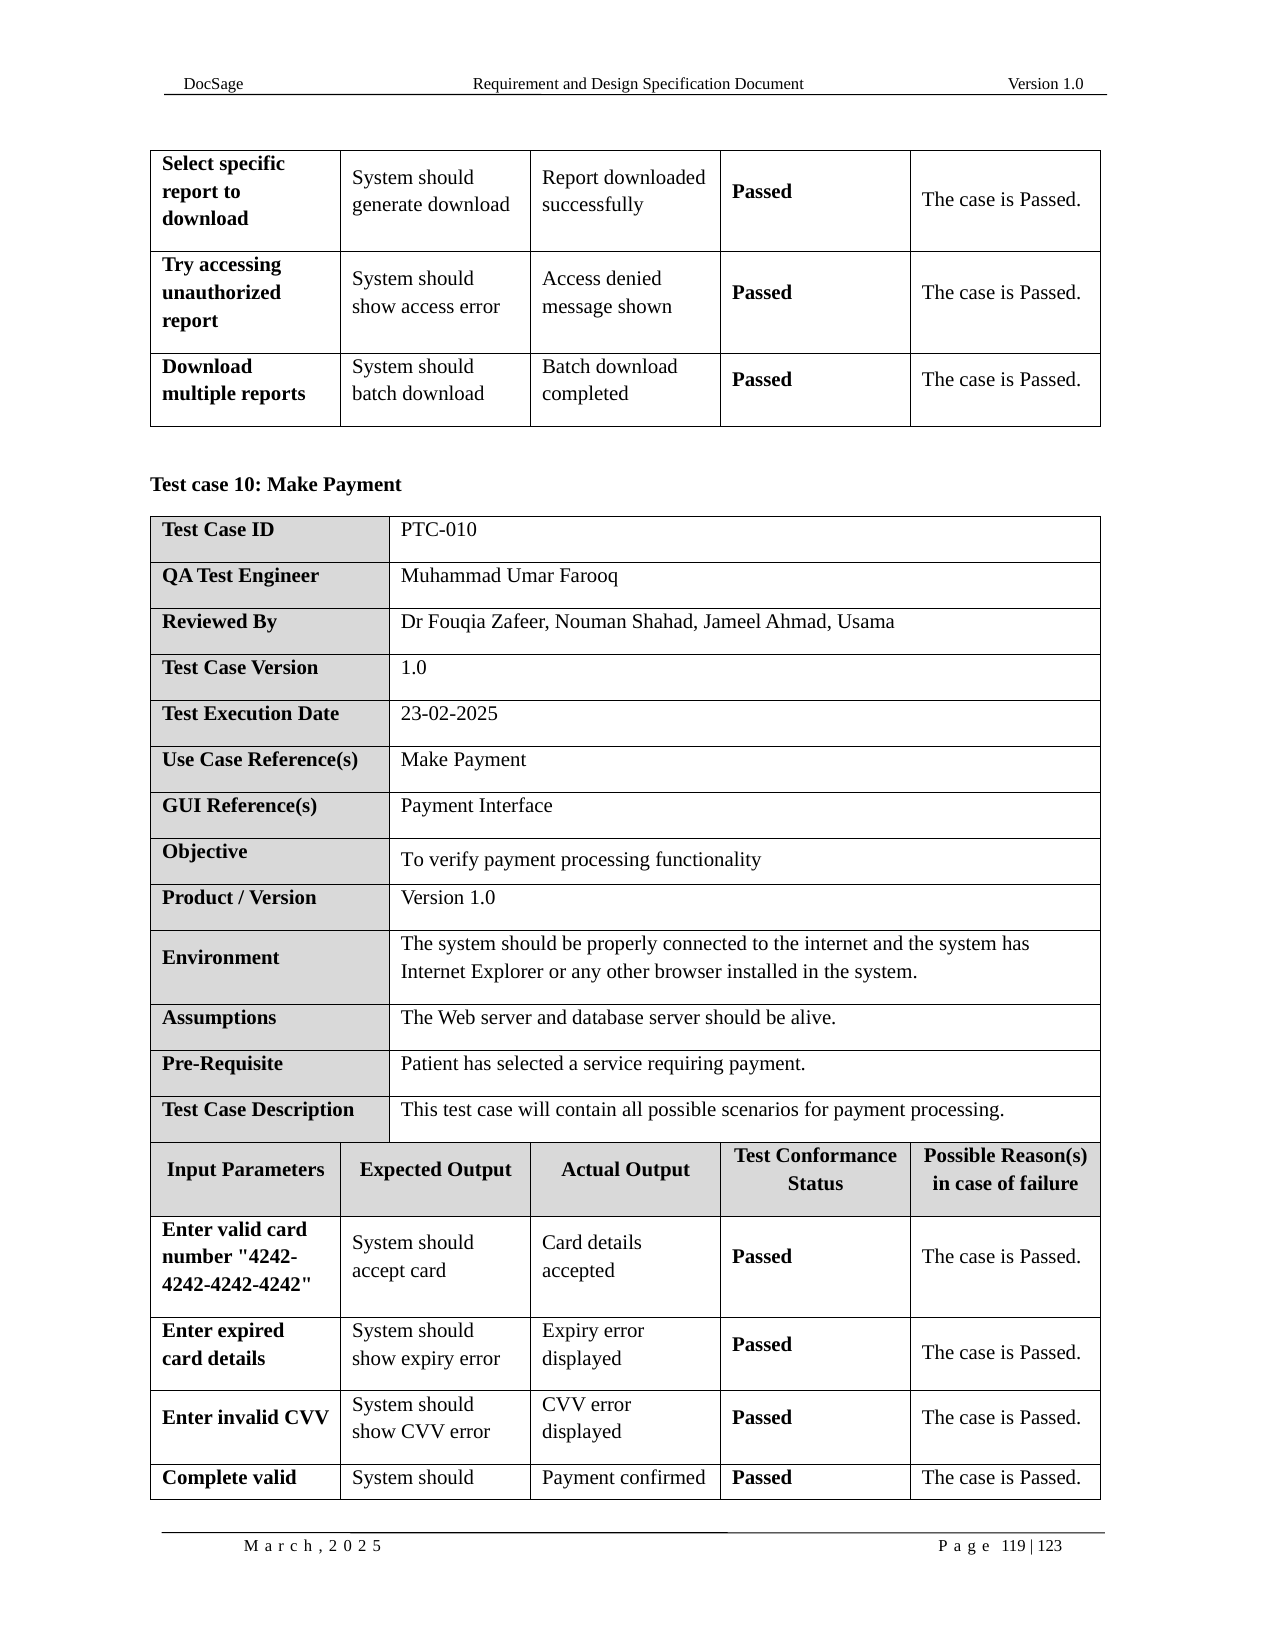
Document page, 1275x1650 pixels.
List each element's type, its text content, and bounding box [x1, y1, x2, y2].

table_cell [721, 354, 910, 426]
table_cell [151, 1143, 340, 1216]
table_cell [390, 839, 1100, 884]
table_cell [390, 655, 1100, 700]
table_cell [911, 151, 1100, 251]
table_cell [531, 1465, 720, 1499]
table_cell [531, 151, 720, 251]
text Test case 10: Make Payment [150, 471, 234, 496]
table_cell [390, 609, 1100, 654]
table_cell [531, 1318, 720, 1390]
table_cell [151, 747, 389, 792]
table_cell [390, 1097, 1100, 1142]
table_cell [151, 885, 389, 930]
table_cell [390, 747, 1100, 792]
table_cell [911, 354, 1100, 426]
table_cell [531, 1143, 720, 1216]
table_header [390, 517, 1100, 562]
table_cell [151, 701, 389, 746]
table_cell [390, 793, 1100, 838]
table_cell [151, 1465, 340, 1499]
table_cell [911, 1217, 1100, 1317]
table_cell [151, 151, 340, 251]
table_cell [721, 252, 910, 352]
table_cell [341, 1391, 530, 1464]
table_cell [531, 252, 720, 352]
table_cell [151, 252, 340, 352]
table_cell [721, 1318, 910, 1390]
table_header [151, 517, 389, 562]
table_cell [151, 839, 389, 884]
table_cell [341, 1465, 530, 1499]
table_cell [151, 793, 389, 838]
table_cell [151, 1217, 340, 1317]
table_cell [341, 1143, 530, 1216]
text Test case 10: Make Payment [262, 471, 1125, 496]
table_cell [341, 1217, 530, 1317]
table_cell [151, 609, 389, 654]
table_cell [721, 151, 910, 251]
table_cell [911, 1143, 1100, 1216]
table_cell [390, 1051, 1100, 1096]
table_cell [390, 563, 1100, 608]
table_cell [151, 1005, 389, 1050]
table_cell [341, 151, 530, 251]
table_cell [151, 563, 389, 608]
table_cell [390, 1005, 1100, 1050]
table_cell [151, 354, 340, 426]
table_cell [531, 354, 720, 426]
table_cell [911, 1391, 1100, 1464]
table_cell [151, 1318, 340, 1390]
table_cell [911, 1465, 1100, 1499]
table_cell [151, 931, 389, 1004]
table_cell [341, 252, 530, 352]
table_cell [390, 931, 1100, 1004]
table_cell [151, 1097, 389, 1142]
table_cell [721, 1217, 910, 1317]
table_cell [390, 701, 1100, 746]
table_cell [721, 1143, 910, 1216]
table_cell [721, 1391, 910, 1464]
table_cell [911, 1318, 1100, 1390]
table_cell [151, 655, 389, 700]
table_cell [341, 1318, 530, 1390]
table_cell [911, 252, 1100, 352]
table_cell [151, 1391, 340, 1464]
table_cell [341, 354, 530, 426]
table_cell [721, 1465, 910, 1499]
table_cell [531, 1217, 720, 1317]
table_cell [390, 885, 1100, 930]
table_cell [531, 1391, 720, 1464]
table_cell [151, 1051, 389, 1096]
